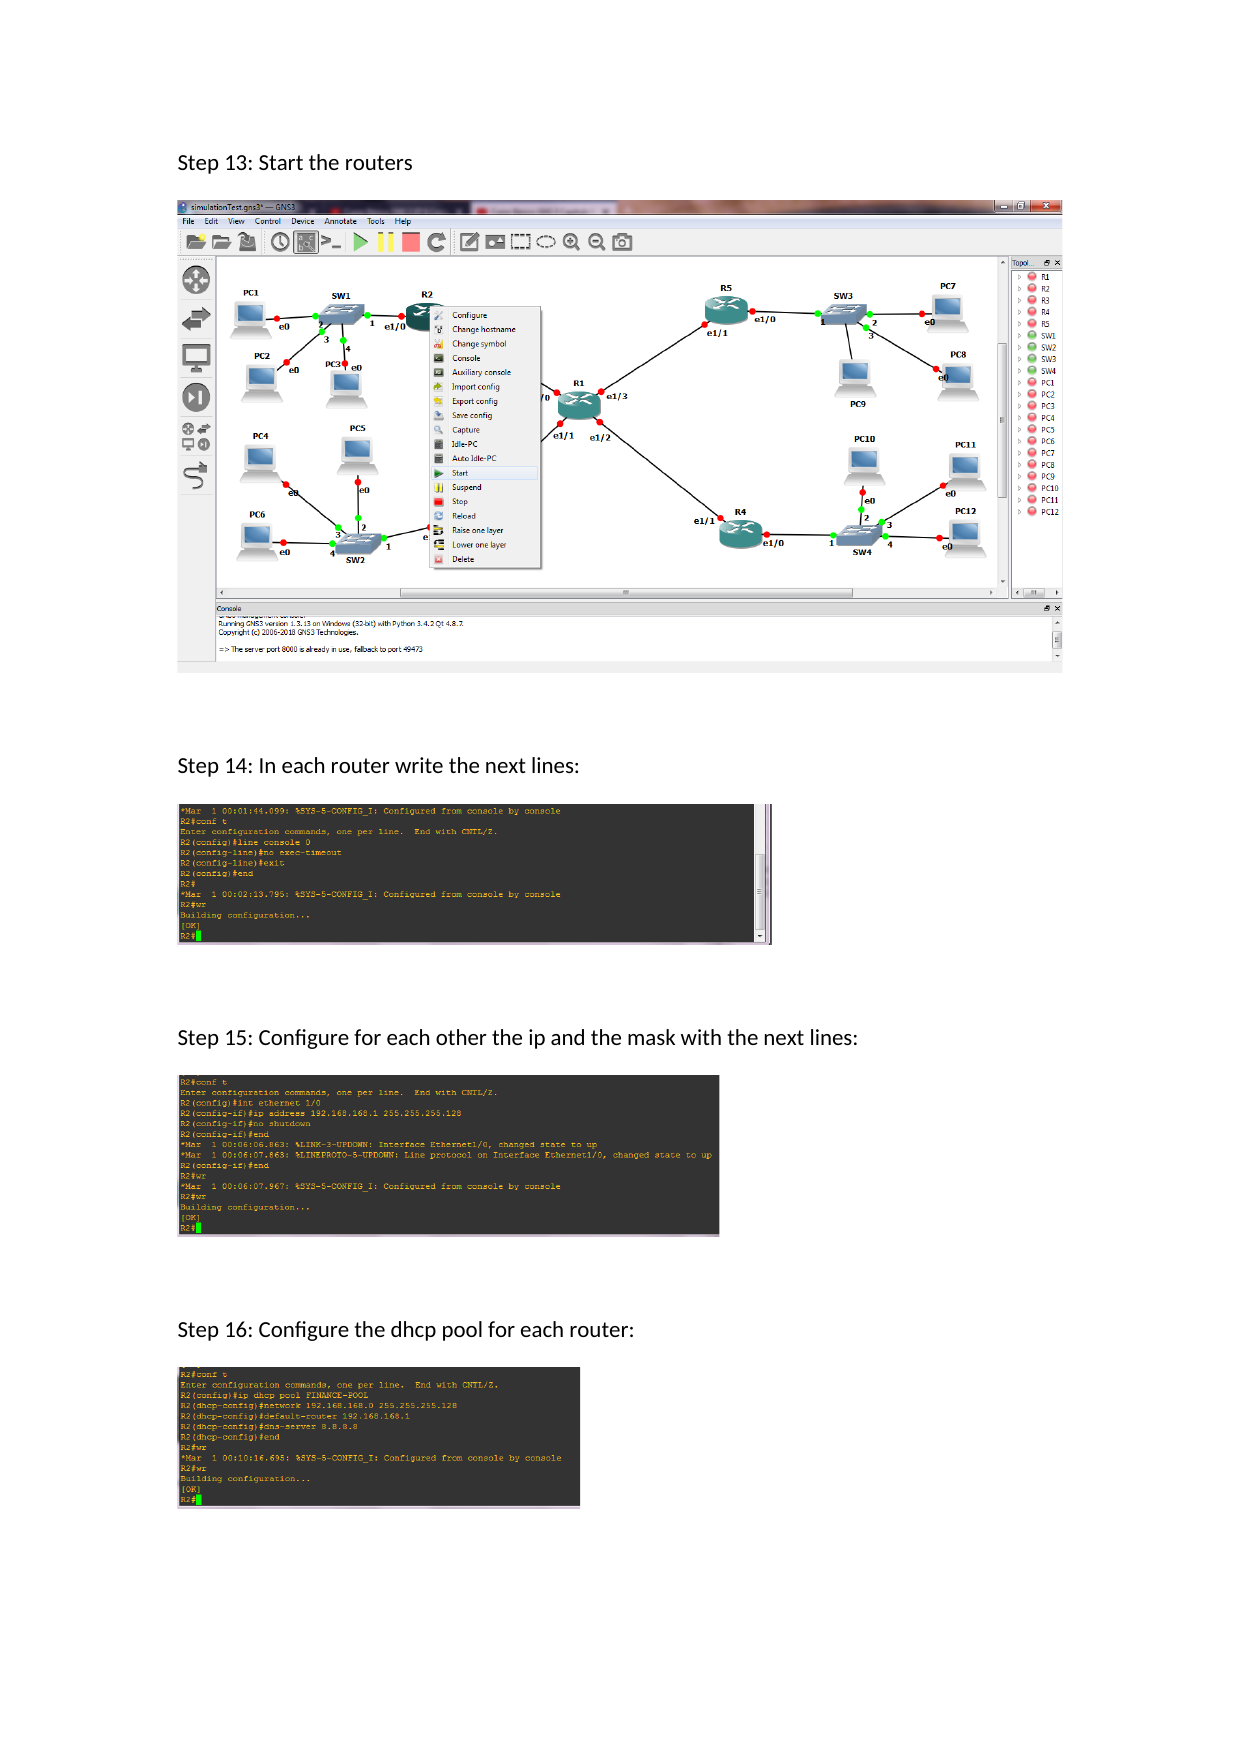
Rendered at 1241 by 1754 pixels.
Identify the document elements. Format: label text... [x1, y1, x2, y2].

text Step 13: Start the routers [177, 148, 1063, 176]
picture [177, 1367, 581, 1509]
picture [177, 804, 772, 945]
picture [177, 1075, 720, 1237]
text Step 16: Configure the dhcp pool for each router: [177, 1315, 1063, 1343]
text Step 15: Configure for each other the ip and the mask with the next lines: [177, 1023, 1063, 1051]
text Step 14: In each router write the next lines: [177, 751, 1063, 779]
picture [177, 200, 1063, 673]
